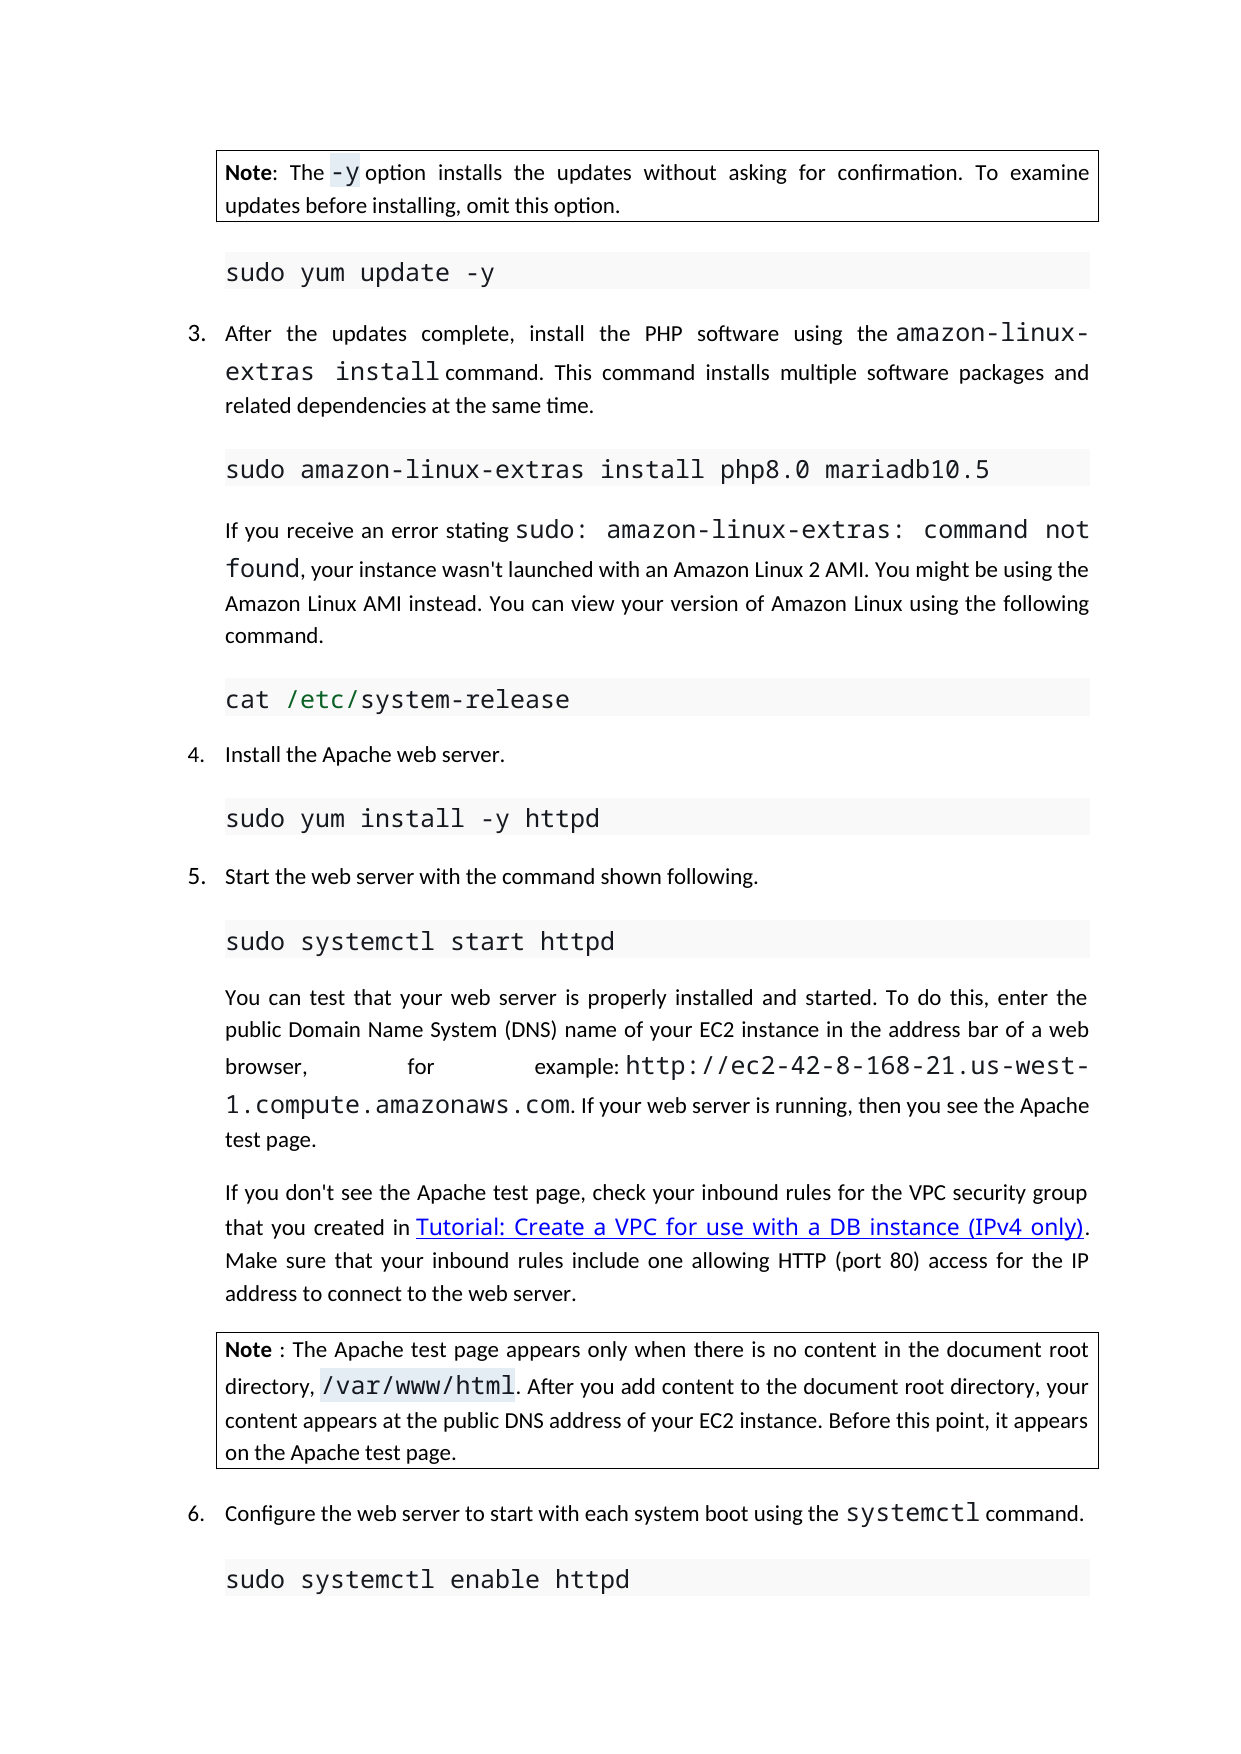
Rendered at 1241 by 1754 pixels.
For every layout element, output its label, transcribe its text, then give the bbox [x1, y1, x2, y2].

text sudo yum update -y [225, 252, 1090, 289]
text sudo amazon-linux-extras install php8.0 mariadb10.5 [225, 449, 1090, 486]
text Note: The -y option installs the updates without asking for confirmation. To examine updates before installing, omit this option. [217, 151, 1098, 221]
text sudo systemctl enable httpd [225, 1559, 1090, 1596]
text Note : The Apache test page appears only when there is no content in the document root directory, /var/www/html. After you add content to the document root directory, your content appears at the public DNS address of your EC2 instance. Before this point, it appears on the Apache test page. [217, 1333, 1098, 1468]
text sudo systemctl start httpd [225, 920, 1090, 958]
text If you receive an error stating sudo: amazon-linux-extras: command not found, your instance wasn't launched with an Amazon Linux 2 AMI. You might be using the Amazon Linux AMI instead. You can view your version of Amazon Linux using the following command. [225, 511, 1090, 649]
text sudo yum install -y httpd [225, 798, 1090, 835]
list Configure the web server to start with each system boot using the systemctl command. [187, 1494, 1090, 1529]
text You can test that your web server is properly installed and started. To do this, enter the public Domain Name System (DNS) name of your EC2 instance in the address bar of a web browser, for example: http://ec2-42-8-168-21.us-west-1.compute.amazonaws.com. If your web server is running, then you see the Apache test page. [225, 983, 1090, 1153]
text If you don't see the Apache test page, check your inbound rules for the VPC security group that you created in Tutorial: Create a VPC for use with a DB instance (IPv4 only). Make sure that your inbound rules include one allowing HTTP (port 80) access for the IP address to connect to the web server. [225, 1178, 1090, 1307]
list Install the Apache web server. [187, 741, 1090, 768]
list After the updates complete, install the PHP software using the amazon-linux-extras install command. This command installs multiple software packages and related dependencies at the same time. [187, 314, 1090, 419]
list Start the web server with the command shown following. [187, 860, 1090, 891]
text cat /etc/system-release [225, 678, 1090, 716]
